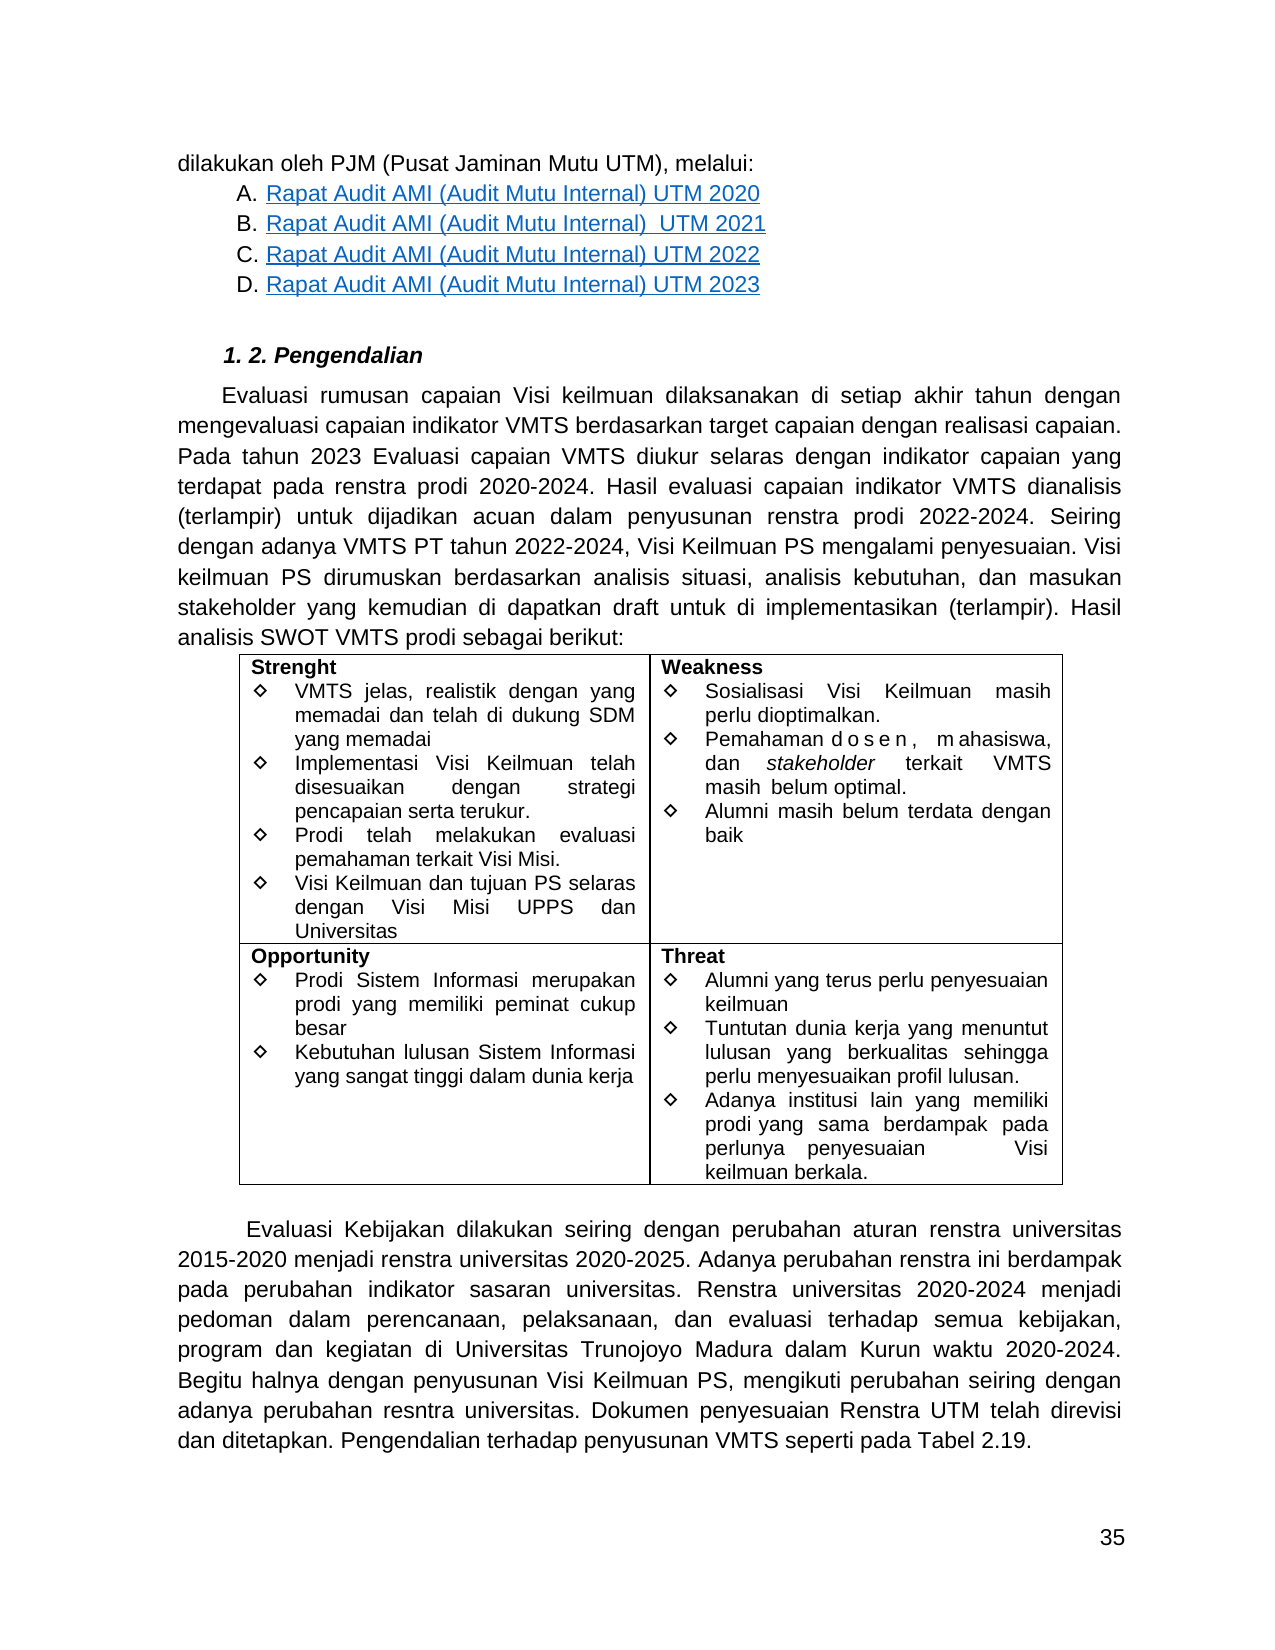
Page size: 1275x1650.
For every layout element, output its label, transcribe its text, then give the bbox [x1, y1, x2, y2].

text Evaluasi rumusan capaian Visi keilmuan dilaksanakan di setiap akhir tahun dengan mengevaluasi capaian indikator VMTS berdasarkan target capaian dengan realisasi capaian. Pada tahun 2023 Evaluasi capaian VMTS diukur selaras dengan indikator capaian yang terdapat pada renstra prodi 2020-2024. Hasil evaluasi capaian indikator VMTS dianalisis (terlampir) untuk dijadikan acuan dalam penyusunan renstra prodi 2022-2024. Seiring dengan adanya VMTS PT tahun 2022-2024, Visi Keilmuan PS mengalami penyesuaian. Visi keilmuan PS dirumuskan berdasarkan analisis situasi, analisis kebutuhan, dan masukan stakeholder yang kemudian di dapatkan draft untuk di implementasikan (terlampir). Hasil analisis SWOT VMTS prodi sebagai berikut: [177, 382, 1122, 650]
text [177, 150, 1122, 176]
table_header Weakness Sosialisasi Visi Keilmuan masih perlu dioptimalkan. Pemahaman dosen, mahasiswa, dan stakeholder terkait VMTS masih belum optimal. Alumni masih belum terdata dengan baik [651, 655, 1062, 943]
list Rapat Audit AMI (Audit Mutu Internal) UTM 2020 [221, 180, 1122, 207]
table_header Strenght VMTS jelas, realistik dengan yang memadai dan telah di dukung SDM yang memadai Implementasi Visi Keilmuan telah disesuaikan dengan strategi pencapaian serta terukur. Prodi telah melakukan evaluasi pemahaman terkait Visi Misi. Visi Keilmuan dan tujuan PS selaras dengan Visi Misi UPPS dan Universitas [240, 655, 649, 943]
list Rapat Audit AMI (Audit Mutu Internal) UTM 2022 [221, 241, 1122, 267]
table_cell Threat Alumni yang terus perlu penyesuaian keilmuan Tuntutan dunia kerja yang menuntut lulusan yang berkualitas sehingga perlu menyesuaikan profil lulusan. Adanya institusi lain yang memiliki prodi yang sama berdampak pada perlunya penyesuaian Visi keilmuan berkala. [651, 944, 1062, 1184]
list Rapat Audit AMI (Audit Mutu Internal) UTM 2023 [221, 271, 1122, 297]
text Evaluasi Kebijakan dilakukan seiring dengan perubahan aturan renstra universitas 2015-2020 menjadi renstra universitas 2020-2025. Adanya perubahan renstra ini berdampak pada perubahan indikator sasaran universitas. Renstra universitas 2020-2024 menjadi pedoman dalam perencanaan, pelaksanaan, dan evaluasi terhadap semua kebijakan, program dan kegiatan di Universitas Trunojoyo Madura dalam Kurun waktu 2020-2024. Begitu halnya dengan penyusunan Visi Keilmuan PS, mengikuti perubahan seiring dengan adanya perubahan resntra universitas. Dokumen penyesuaian Renstra UTM telah direvisi dan ditetapkan. Pengendalian terhadap penyusunan VMTS seperti pada Tabel 2.19. [177, 1216, 1122, 1453]
subtitle 1. 4. Pengendalian [223, 342, 1125, 368]
list Rapat Audit AMI (Audit Mutu Internal) UTM 2021 [221, 210, 1122, 237]
table_cell Opportunity Prodi Sistem Informasi merupakan prodi yang memiliki peminat cukup besar Kebutuhan lulusan Sistem Informasi yang sangat tinggi dalam dunia kerja [240, 944, 649, 1184]
